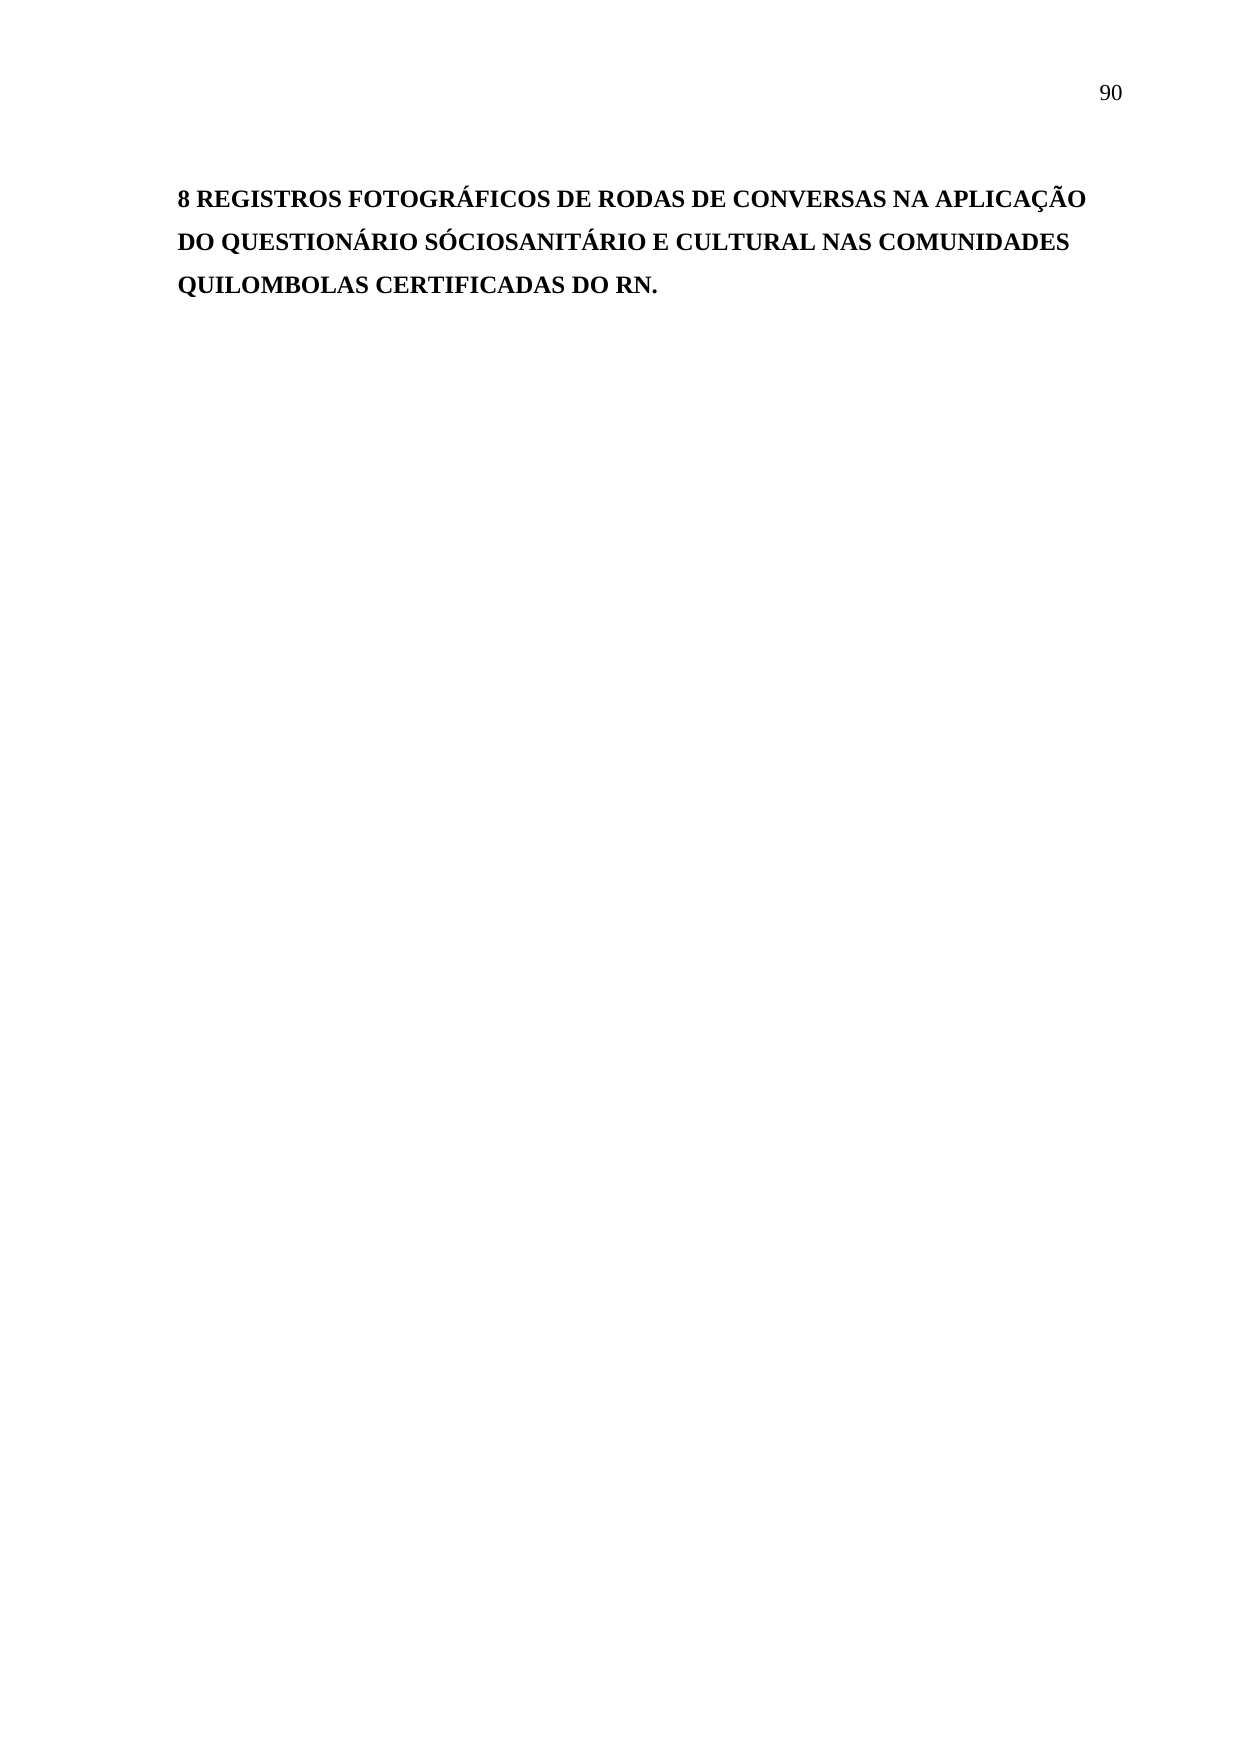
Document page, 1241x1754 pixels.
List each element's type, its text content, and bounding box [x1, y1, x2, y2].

subtitle 8 REGISTROS FOTOGRÁFICOS DE RODAS DE CONVERSAS NA APLICAÇÃO DO QUESTIONÁRIO SÓCIOSANITÁRIO E CULTURAL NAS COMUNIDADES QUILOMBOLAS CERTIFICADAS DO RN. [177, 184, 1122, 299]
